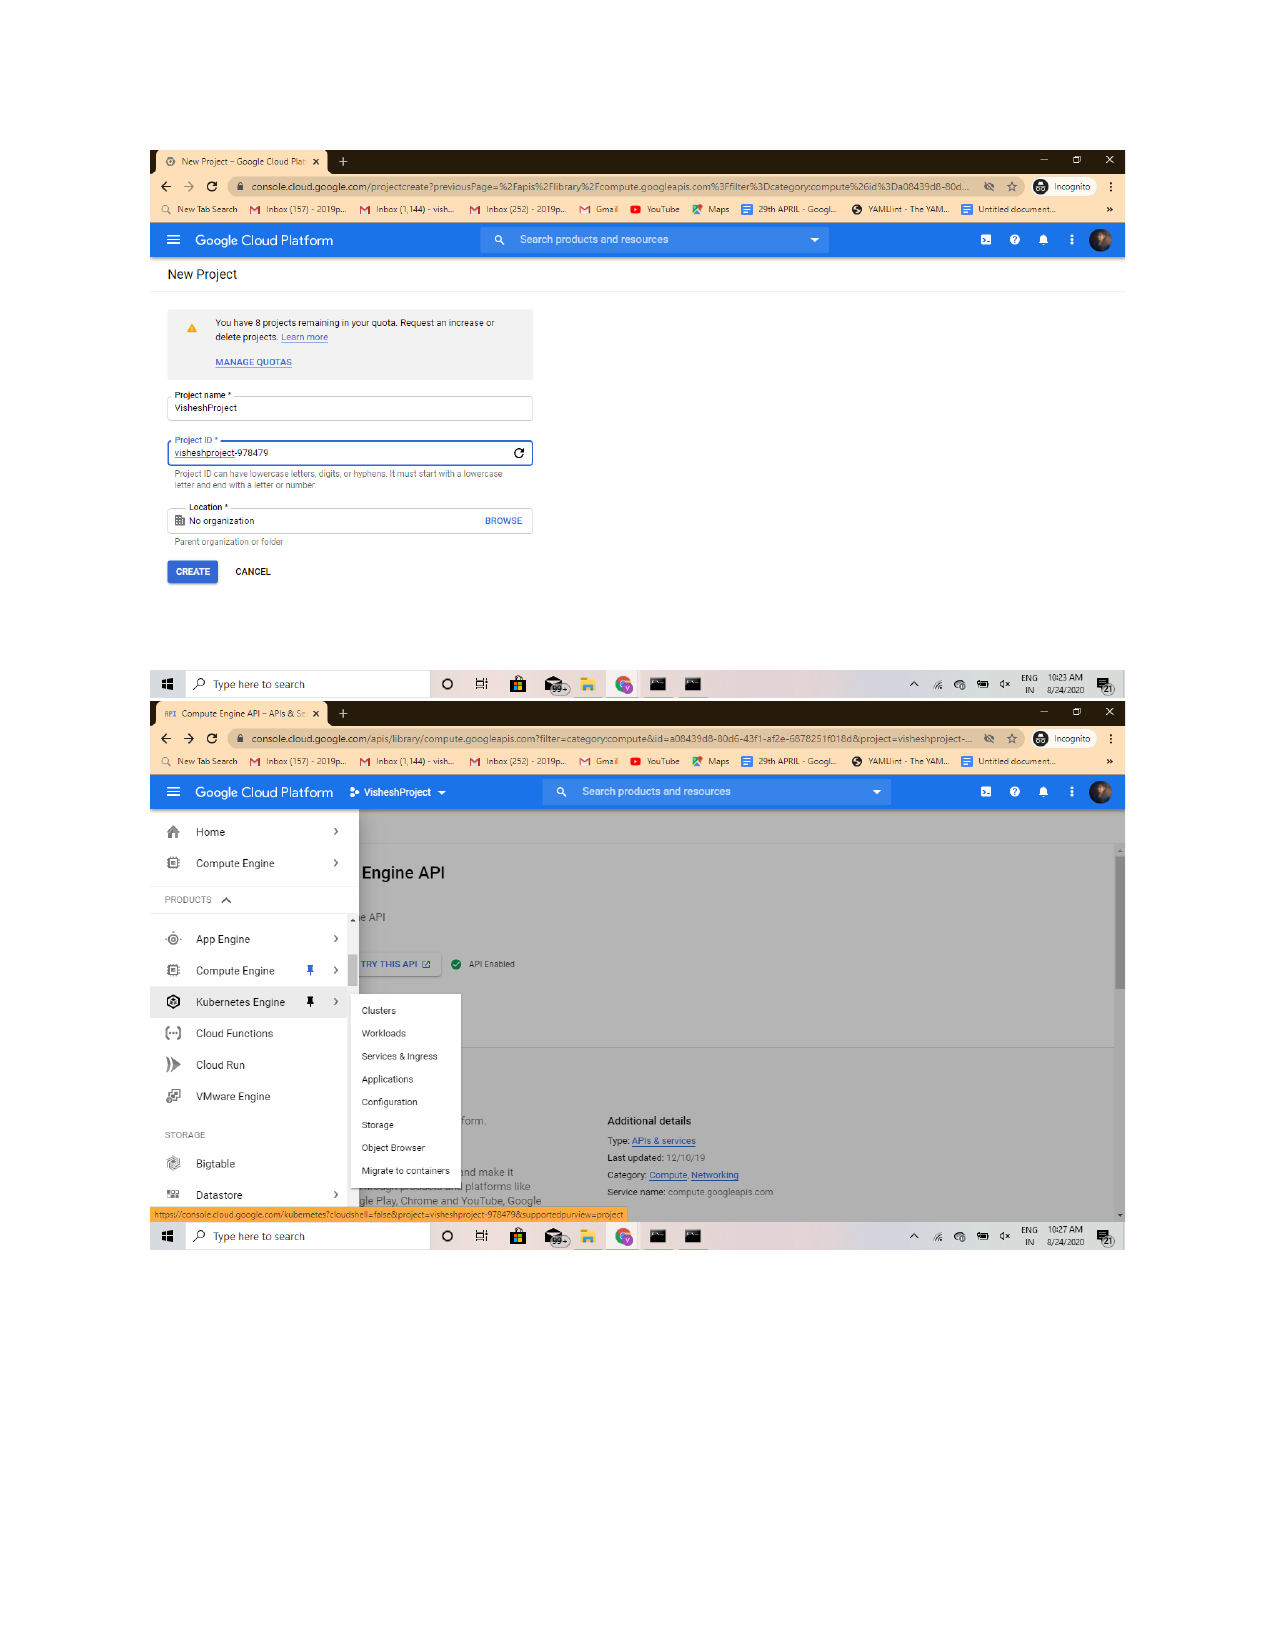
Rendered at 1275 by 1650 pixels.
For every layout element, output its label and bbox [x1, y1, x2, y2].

picture [150, 701, 1125, 1250]
picture [150, 150, 1125, 698]
